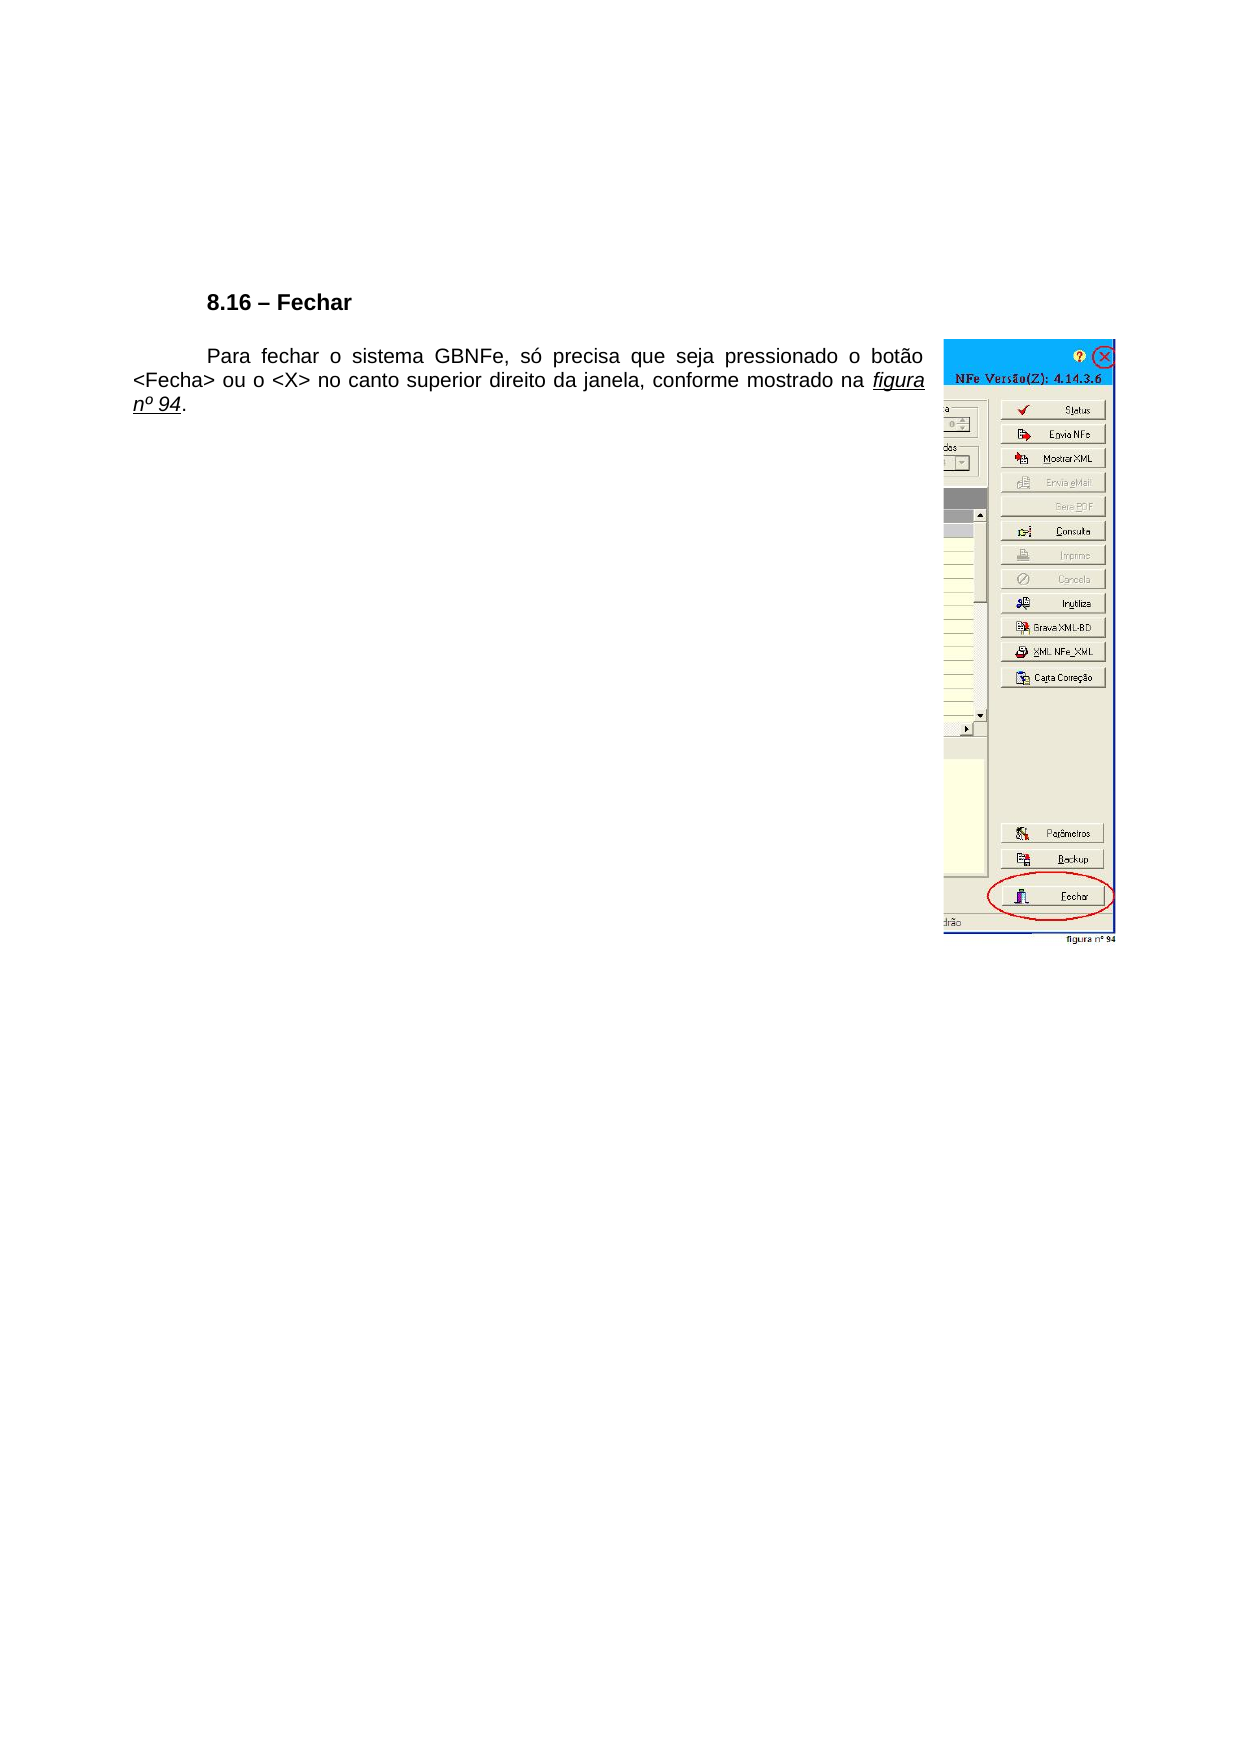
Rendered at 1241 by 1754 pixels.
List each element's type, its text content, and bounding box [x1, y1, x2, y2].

picture [943, 339, 1116, 942]
text Para fechar o sistema GBNFe, só precisa que seja pressionado o botão <Fecha> ou o <X> no canto superior direito da janela, conforme mostrado na figura nº 94. [133, 344, 943, 416]
text 8.16 – Fechar [133, 289, 1122, 315]
picture [1074, 350, 1087, 362]
